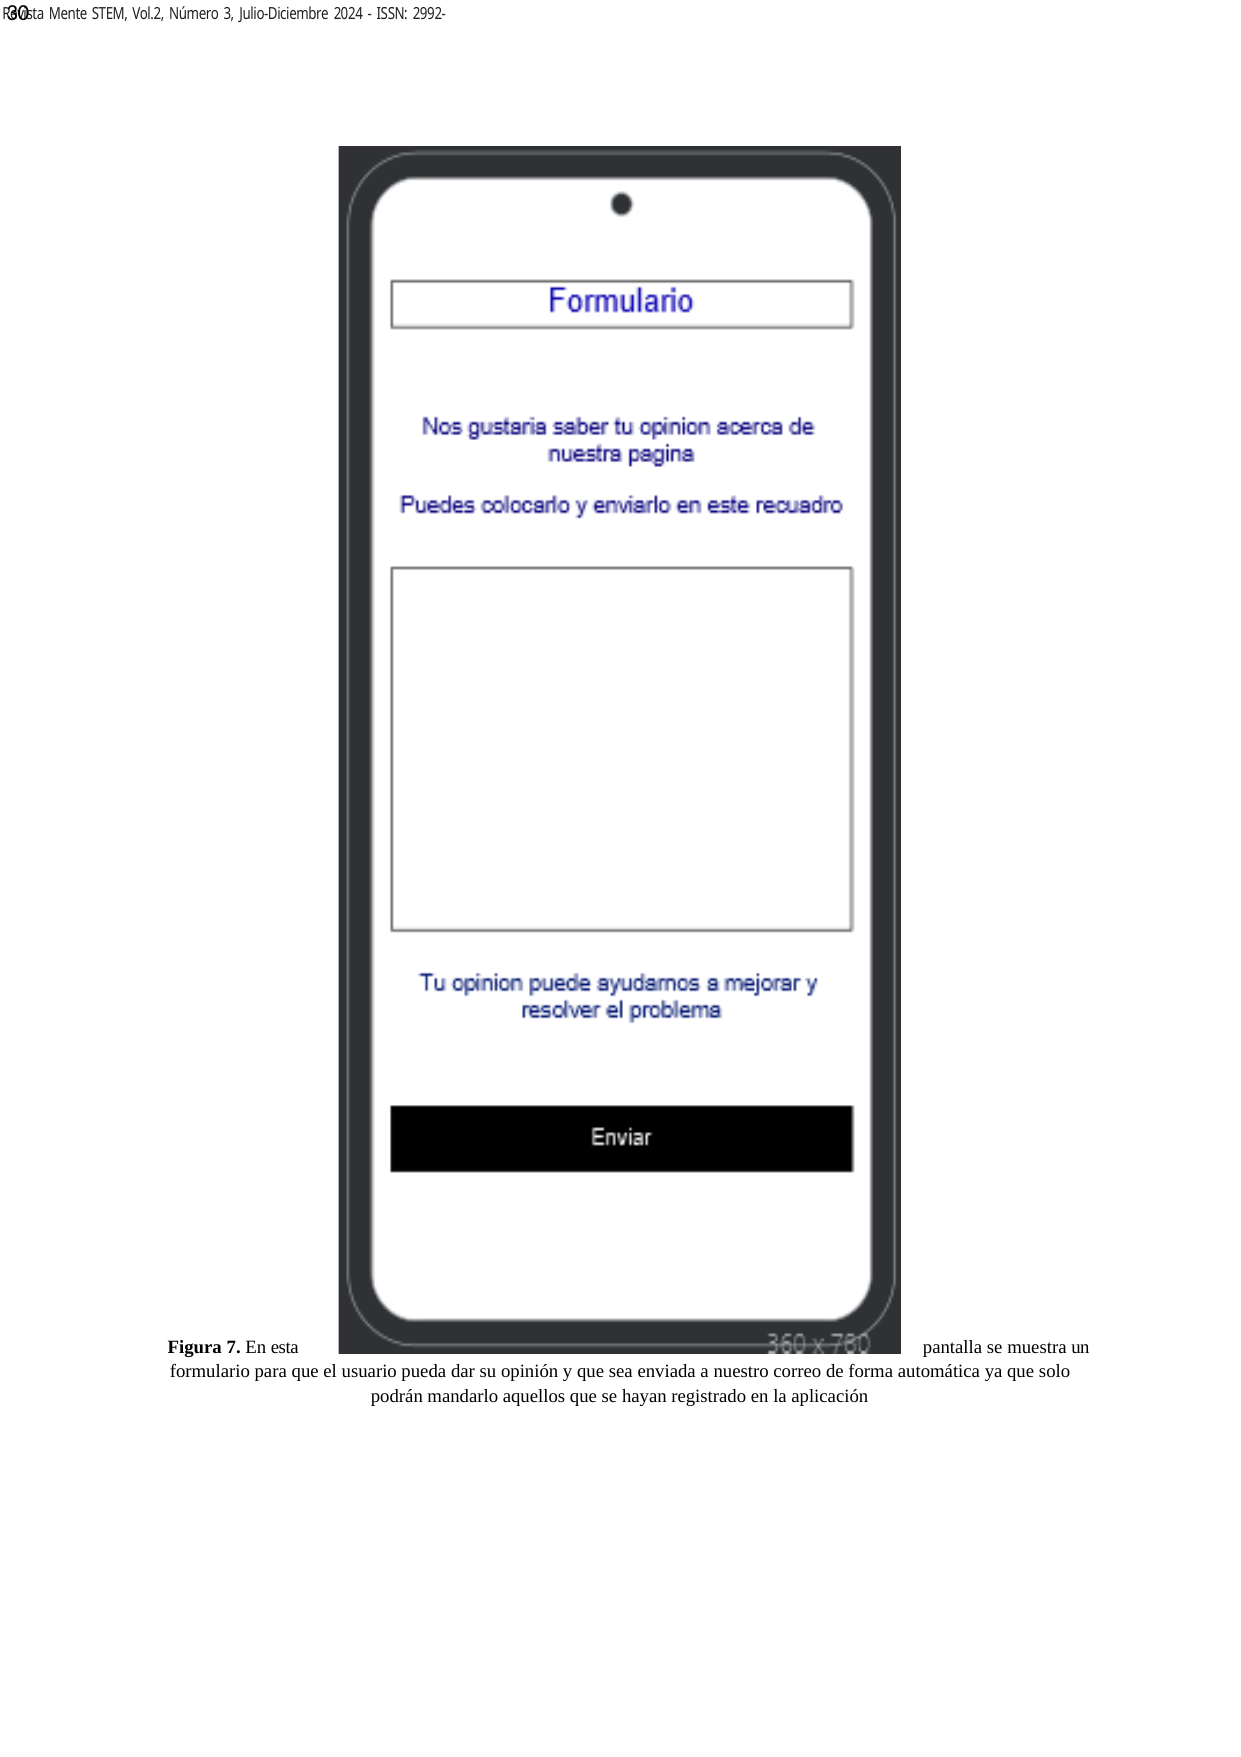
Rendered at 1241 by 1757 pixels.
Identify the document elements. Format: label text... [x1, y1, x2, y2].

picture [338, 146, 901, 1354]
text formulario para que el usuario pueda dar su opinión y que sea enviada a nuestro correo de forma automática ya que solo podrán mandarlo aquellos que se hayan registrado en la aplicación [169, 1360, 1085, 1407]
